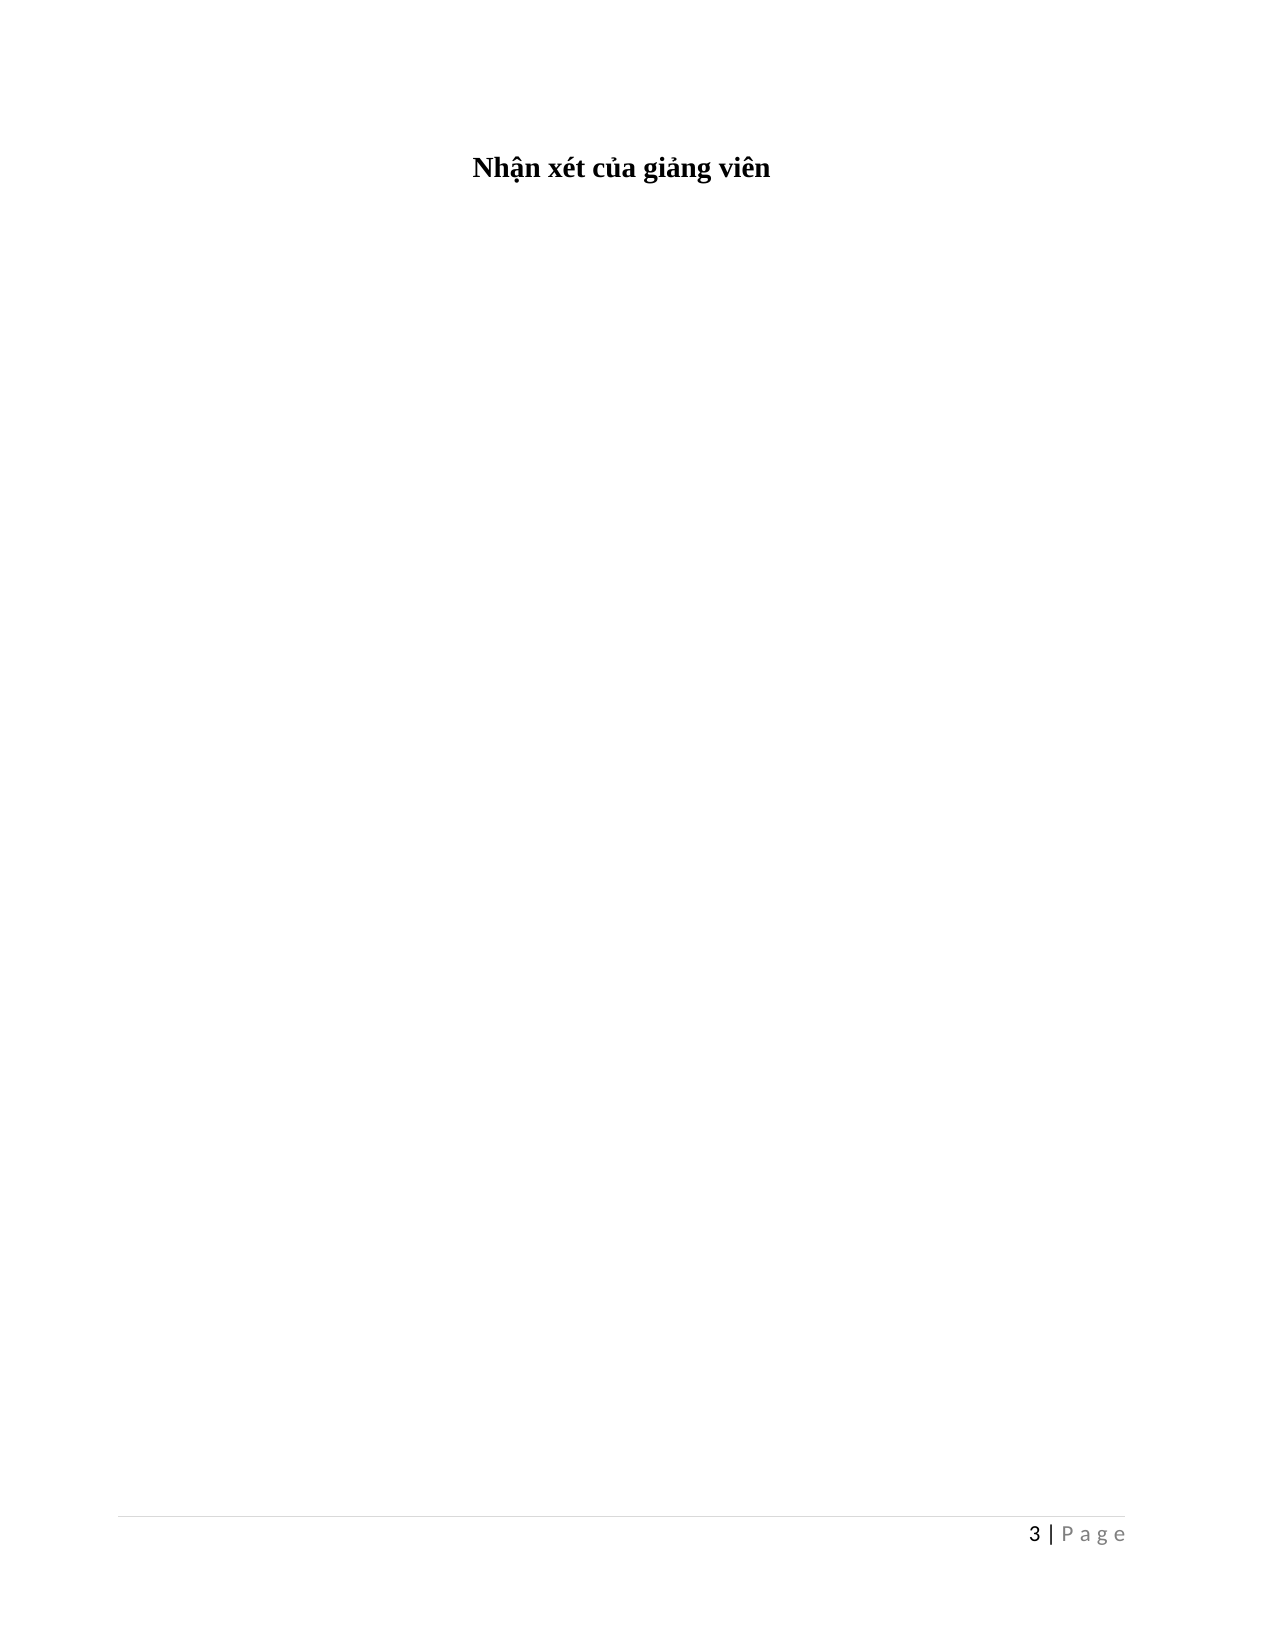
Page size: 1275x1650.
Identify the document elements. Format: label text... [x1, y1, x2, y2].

text Nhận xét của giảng viên [118, 150, 1125, 183]
